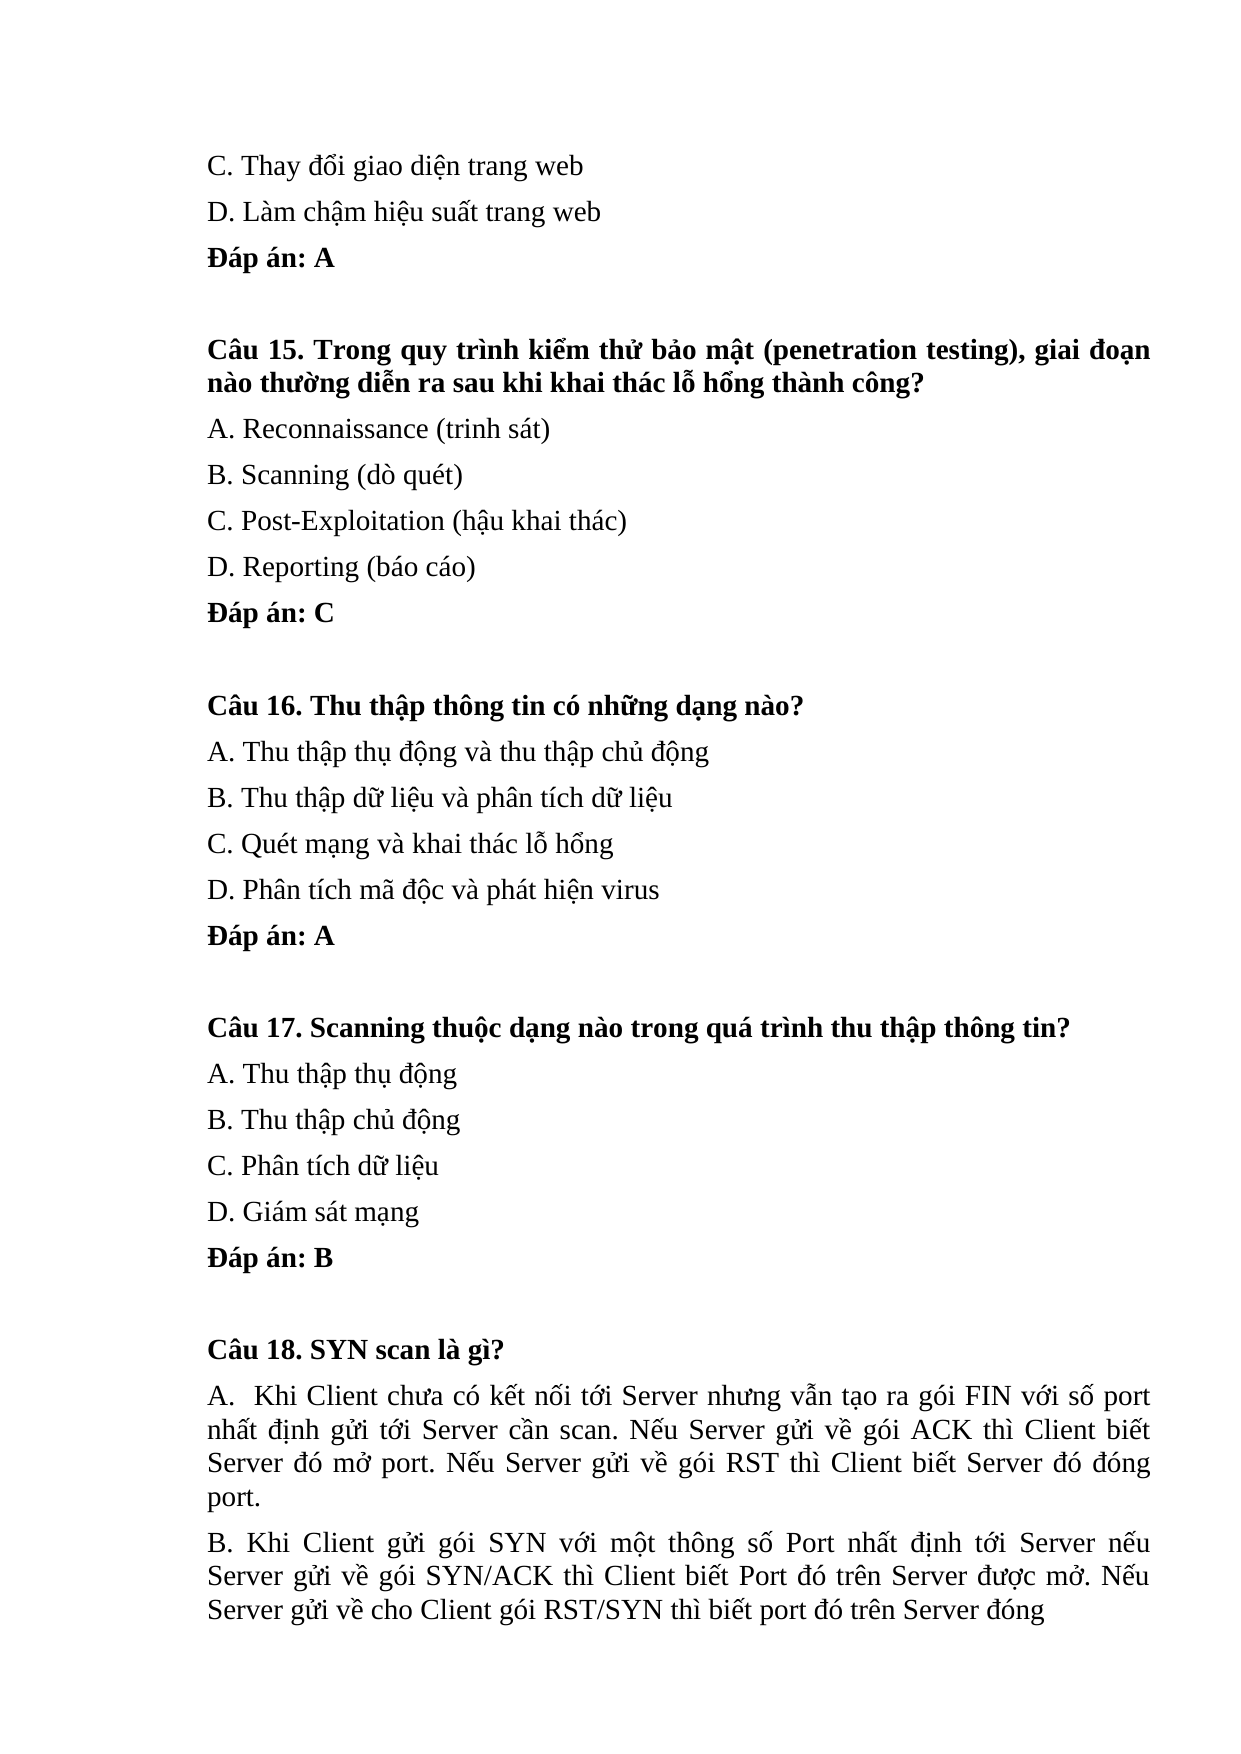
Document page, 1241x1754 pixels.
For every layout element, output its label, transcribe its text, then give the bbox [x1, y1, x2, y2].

text Đáp án: A [207, 918, 1152, 951]
text Câu 18. SYN scan là gì? [207, 1332, 1152, 1366]
text Câu 17. Scanning thuộc dạng nào trong quá trình thu thập thông tin? [207, 1010, 1152, 1043]
text Đáp án: C [207, 596, 1152, 629]
text Đáp án: B [207, 1240, 1152, 1274]
text C. Phân tích dữ liệu [207, 1148, 1152, 1182]
text C. Post-Exploitation (hậu khai thác) [207, 503, 1152, 537]
text D. Giám sát mạng [207, 1194, 1152, 1228]
text A. Thu thập thụ động [207, 1056, 1152, 1089]
text B. Thu thập dữ liệu và phân tích dữ liệu [207, 780, 1152, 813]
text D. Làm chậm hiệu suất trang web [207, 194, 1152, 227]
text A. Thu thập thụ động và thu thập chủ động [207, 734, 1152, 767]
text Câu 15. Trong quy trình kiểm thử bảo mật (penetration testing), giai đoạn nào thường diễn ra sau khi khai thác lỗ hổng thành công? [207, 332, 1152, 399]
text B. Scanning (dò quét) [207, 457, 1152, 491]
text Đáp án: A [207, 240, 1152, 273]
text C. Thay đổi giao diện trang web [207, 148, 1152, 181]
text A. Reconnaissance (trinh sát) [207, 411, 1152, 445]
text C. Quét mạng và khai thác lỗ hổng [207, 826, 1152, 859]
text A. Khi Client chưa có kết nối tới Server nhưng vẫn tạo ra gói FIN với số port nhất định gửi tới Server cần scan. Nếu Server gửi về gói ACK thì Client biết Server đó mở port. Nếu Server gửi về gói RST thì Client biết Server đó đóng port. [207, 1378, 1152, 1512]
text B. Thu thập chủ động [207, 1102, 1152, 1136]
text B. Khi Client gửi gói SYN với một thông số Port nhất định tới Server nếu Server gửi về gói SYN/ACK thì Client biết Port đó trên Server được mở. Nếu Server gửi về cho Client gói RST/SYN thì biết port đó trên Server đóng [207, 1525, 1152, 1626]
text Câu 16. Thu thập thông tin có những dạng nào? [207, 688, 1152, 721]
text D. Reporting (báo cáo) [207, 549, 1152, 583]
text D. Phân tích mã độc và phát hiện virus [207, 872, 1152, 905]
